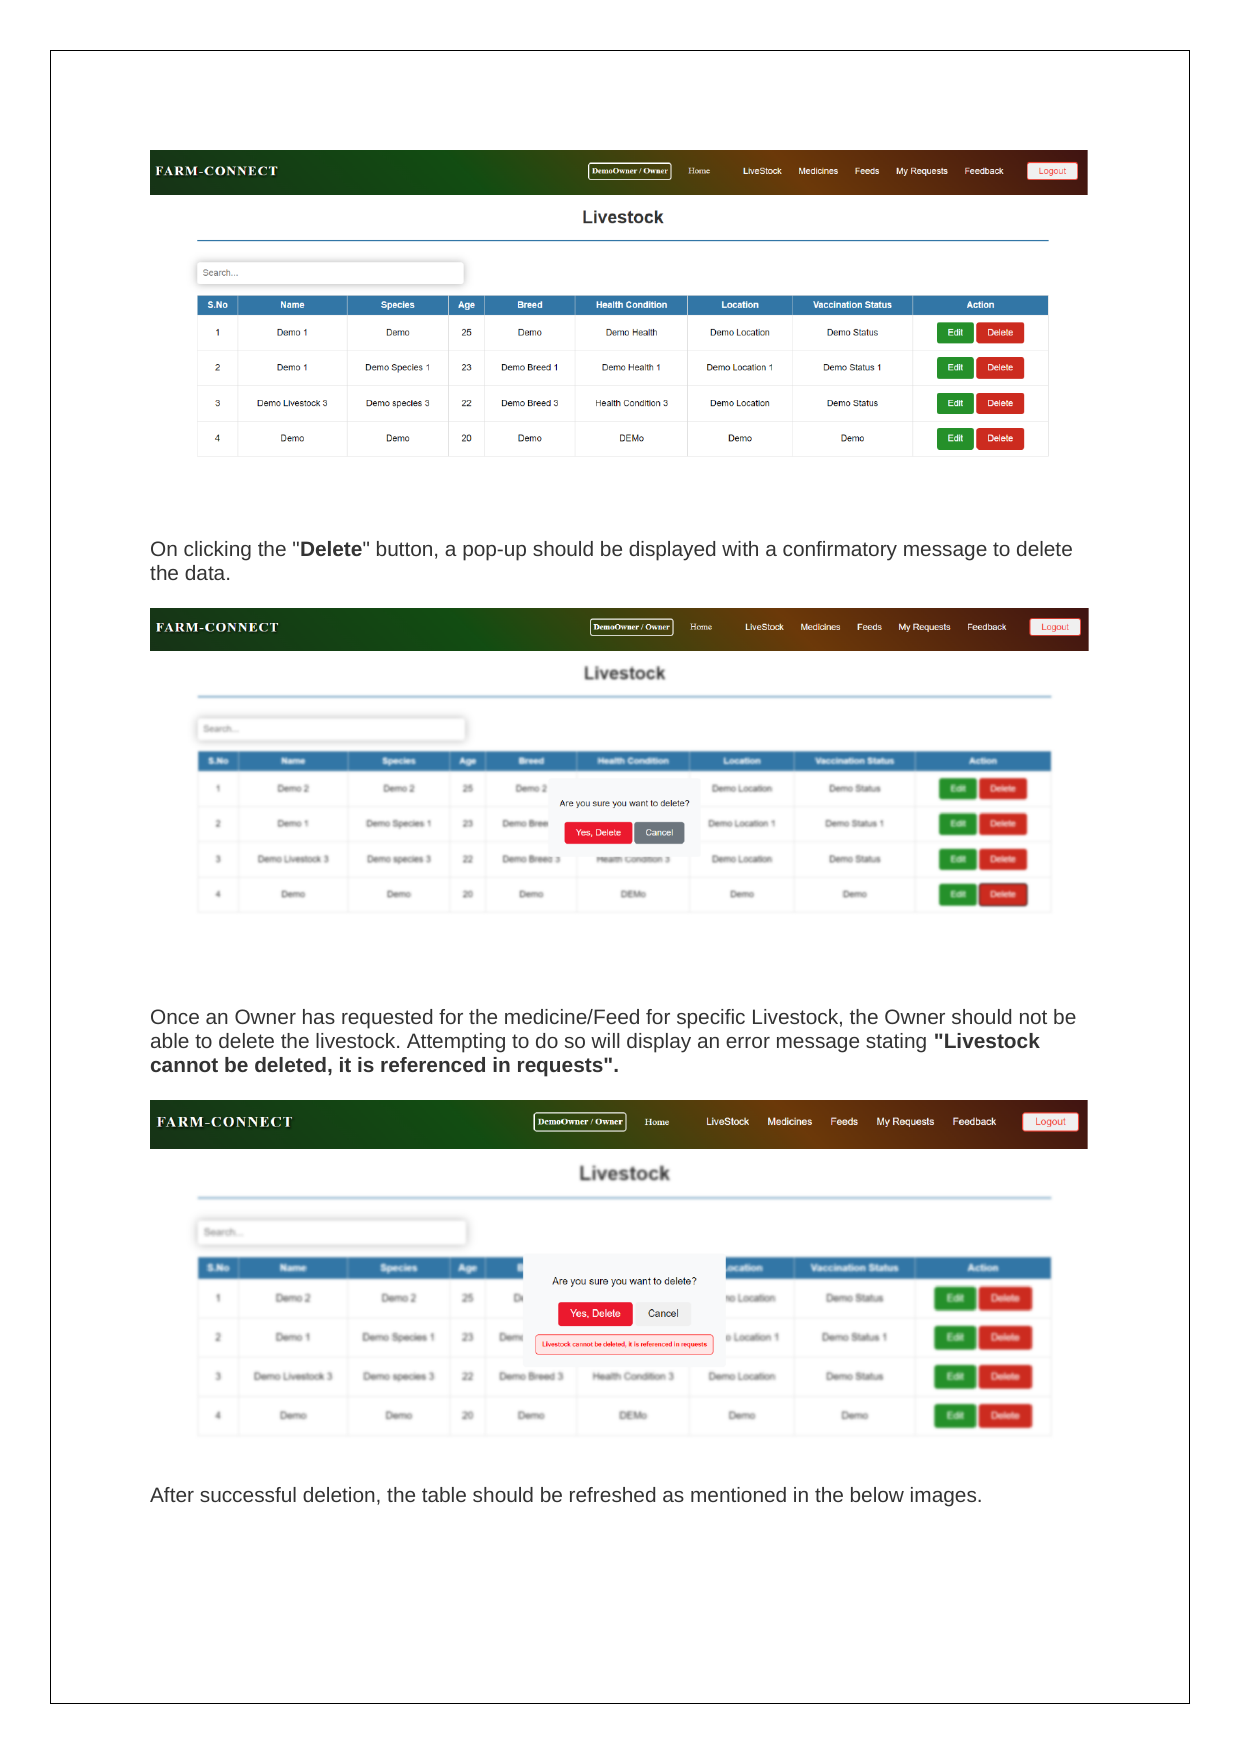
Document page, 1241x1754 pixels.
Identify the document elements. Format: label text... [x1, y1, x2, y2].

text Once an Owner has requested for the medicine/Feed for specific Livestock, the Owner should not be able to delete the livestock. Attempting to do so will display an error message stating "Livestock cannot be deleted, it is referenced in requests". [150, 1005, 1090, 1077]
picture [150, 150, 1088, 513]
text On clicking the "Delete" button, a pop-up should be displayed with a confirmatory message to delete the data. [150, 536, 1090, 584]
text After successful deletion, the table should be refreshed as mentioned in the below images. [150, 1482, 1090, 1506]
picture [150, 608, 1089, 1005]
picture [150, 1100, 1088, 1483]
